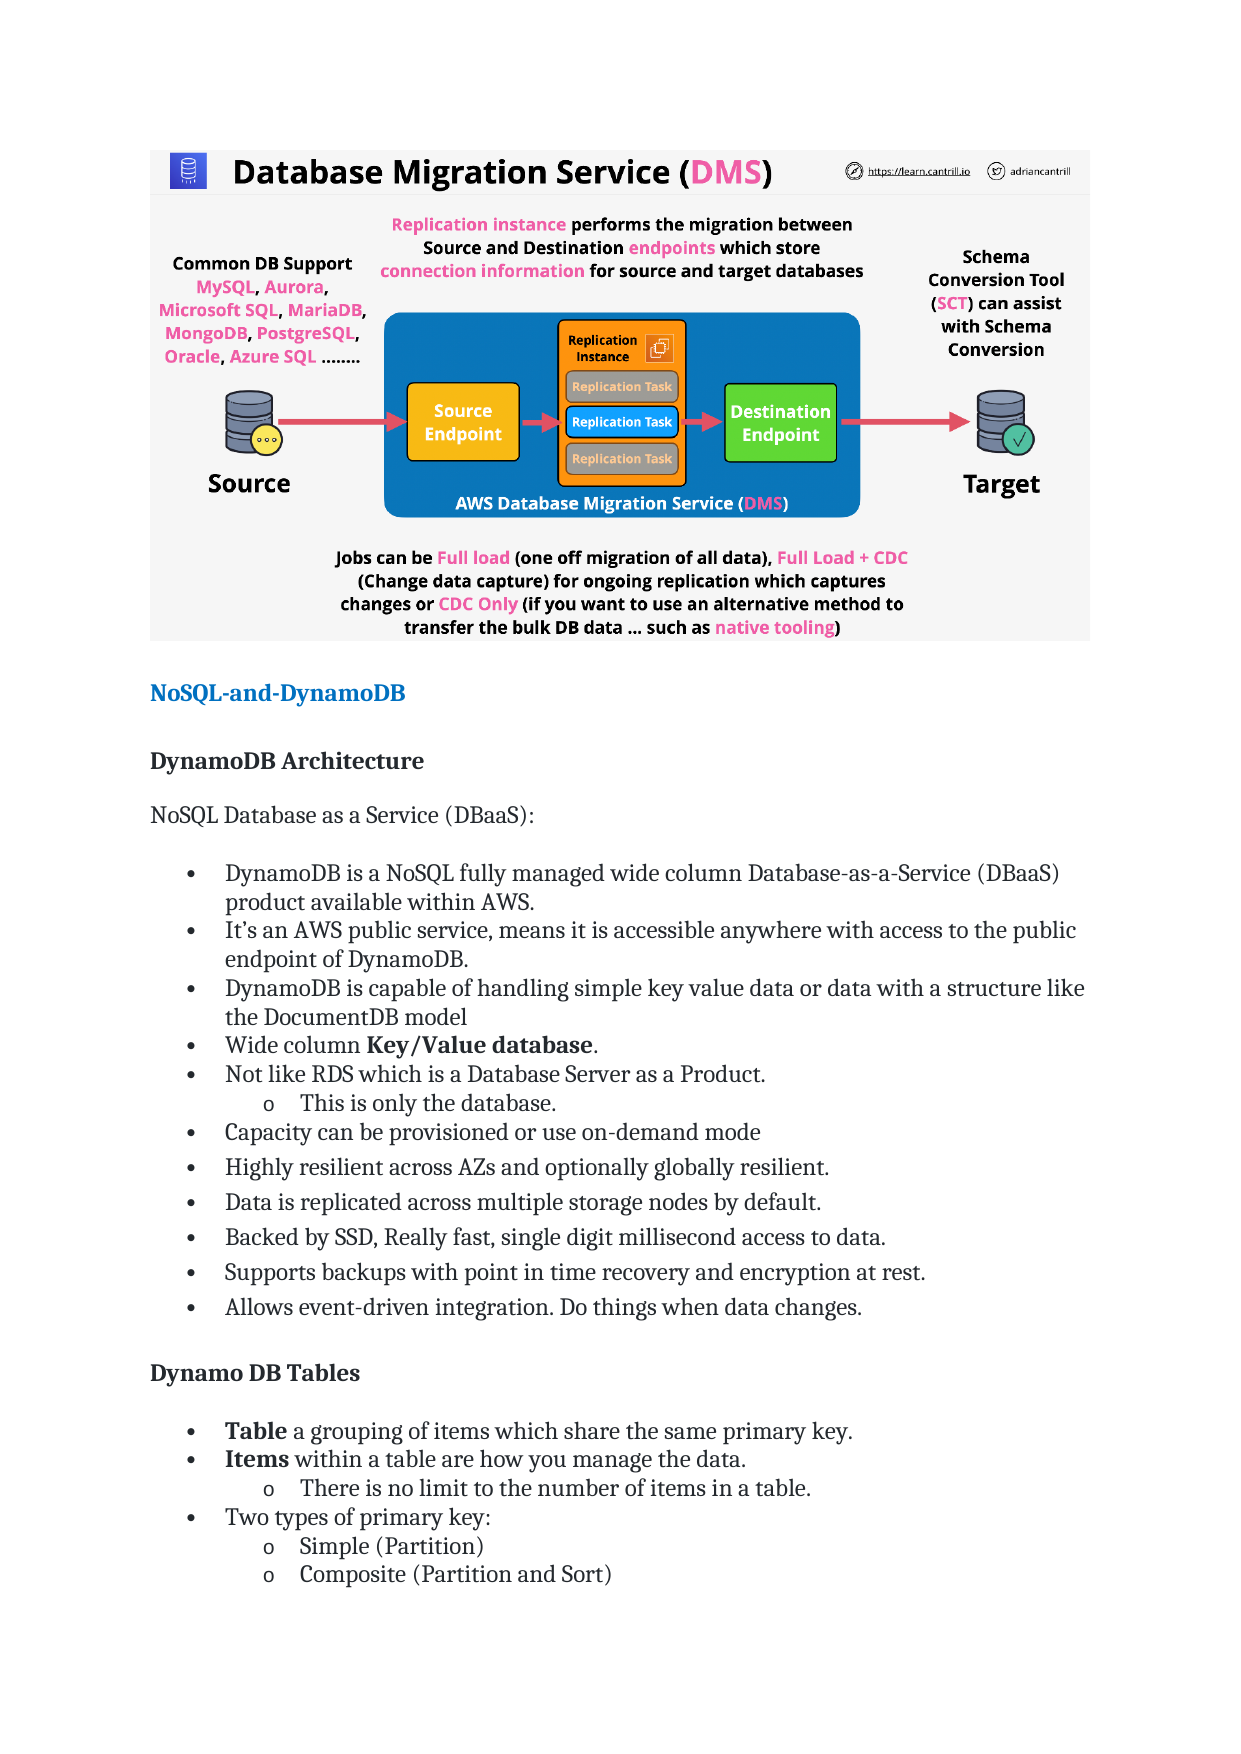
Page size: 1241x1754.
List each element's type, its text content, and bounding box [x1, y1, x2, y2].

subtitle DynamoDB Architecture [150, 747, 1090, 776]
list There is no limit to the number of items in a table. [262, 1474, 1090, 1503]
list DynamoDB is a NoSQL fully managed wide column Database-as-a-Service (DBaaS) product available within AWS. [187, 859, 1090, 916]
list Items within a table are how you manage the data. [187, 1445, 1090, 1474]
list Not like RDS which is a Database Server as a Product. [187, 1060, 1090, 1089]
list Supports backups with point in time recovery and encryption at rest. [187, 1257, 1090, 1286]
subtitle Dynamo DB Tables [150, 1359, 1090, 1387]
list Data is replicated across multiple storage nodes by default. [187, 1187, 1090, 1216]
list Composite (Partition and Sort) [262, 1560, 1090, 1589]
list It’s an AWS public service, means it is accessible anywhere with access to the public endpoint of DynamoDB. [187, 916, 1090, 974]
list DynamoDB is capable of handling simple key value data or data with a structure like the DocumentDB model [187, 974, 1090, 1031]
list Capacity can be provisioned or use on-demand mode [187, 1117, 1090, 1146]
picture [150, 150, 1091, 641]
text NoSQL Database as a Service (DBaaS): [150, 801, 1090, 829]
list Two types of primary key: [187, 1503, 1090, 1532]
list Table a grouping of items which share the same primary key. [187, 1417, 1090, 1445]
list Wide column Key/Value database. [187, 1031, 1090, 1060]
subtitle NoSQL-and-DynamoDB [150, 678, 1090, 707]
list Allows event-driven integration. Do things when data changes. [187, 1292, 1090, 1321]
list Highly resilient across AZs and optionally globally resilient. [187, 1152, 1090, 1181]
list Simple (Partition) [262, 1532, 1090, 1560]
list Backed by SSD, Really fast, single digit millisecond access to data. [187, 1222, 1090, 1251]
list This is only the database. [262, 1089, 1090, 1117]
